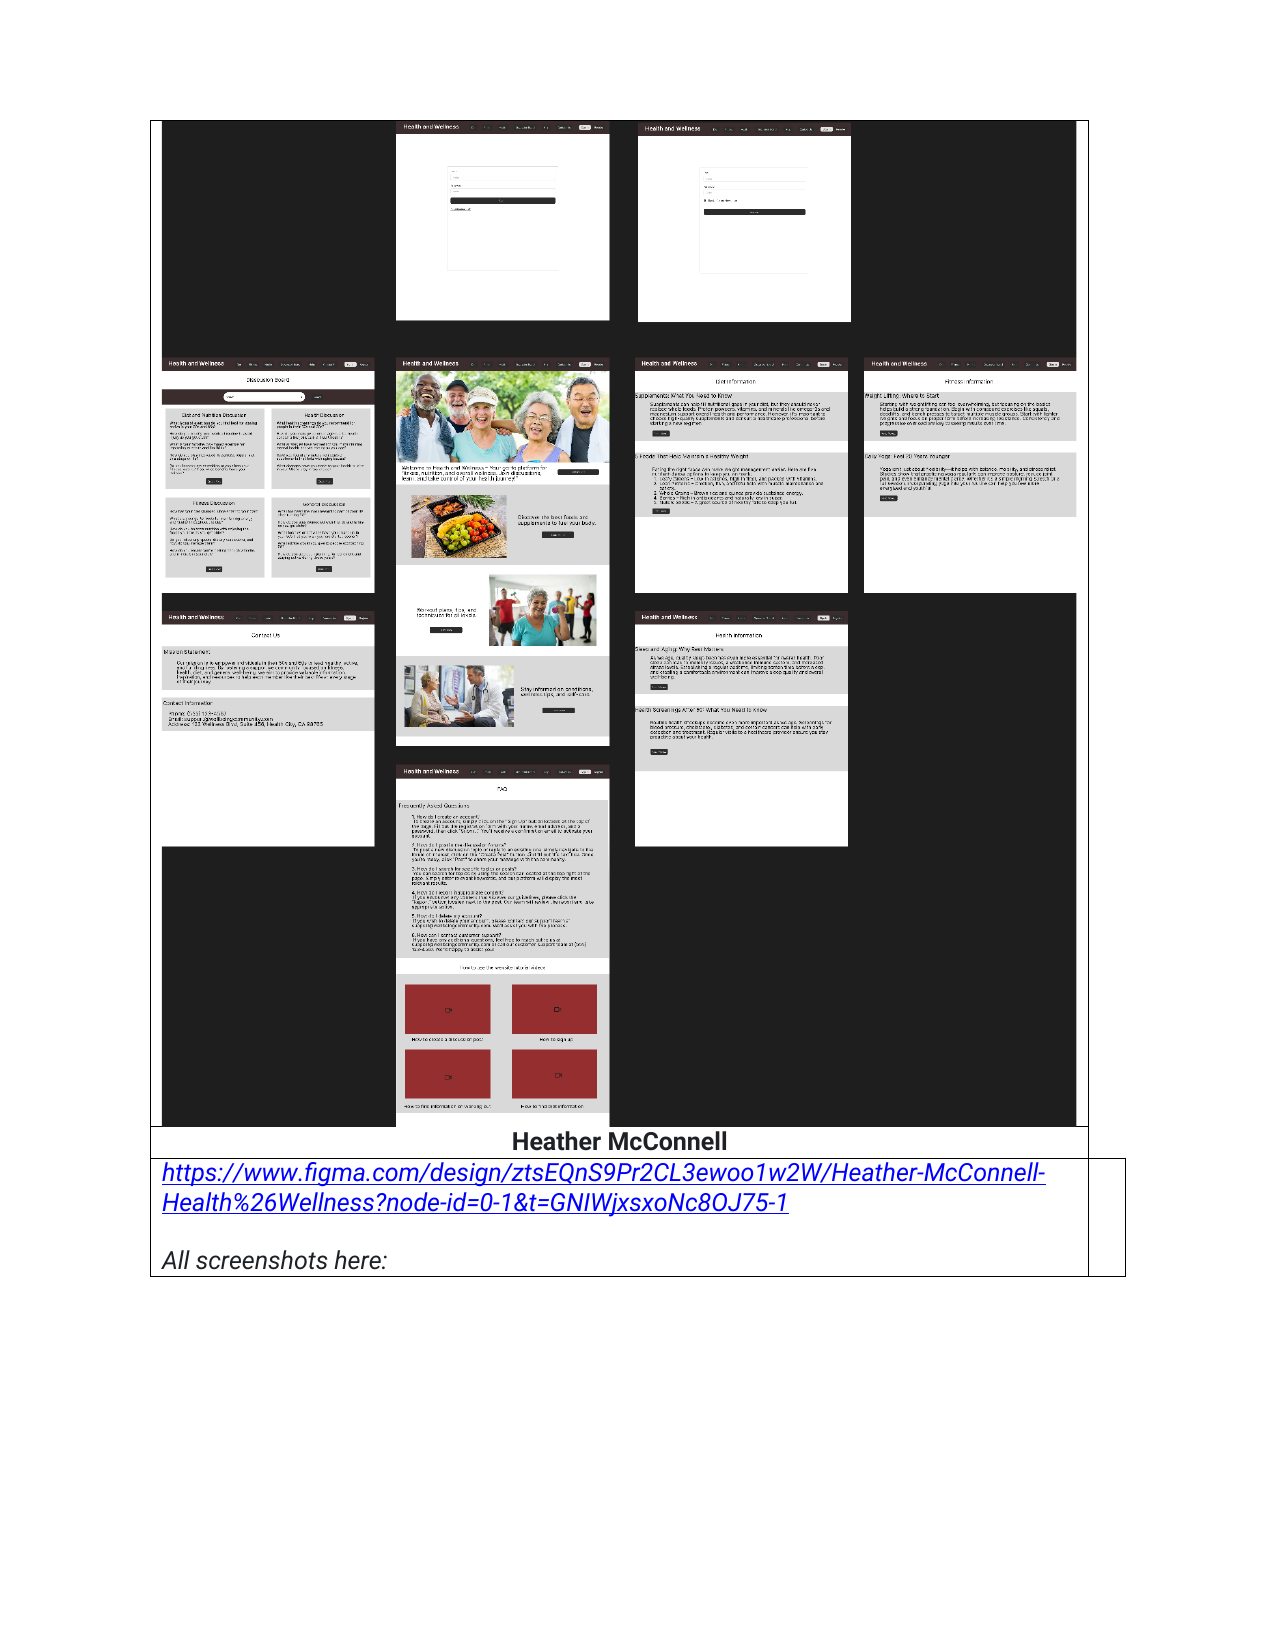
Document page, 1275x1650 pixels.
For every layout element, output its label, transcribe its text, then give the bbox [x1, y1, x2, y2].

table_cell [1089, 1159, 1125, 1276]
table_cell Heather McConnell [151, 1127, 1088, 1157]
picture [161, 121, 1077, 1127]
